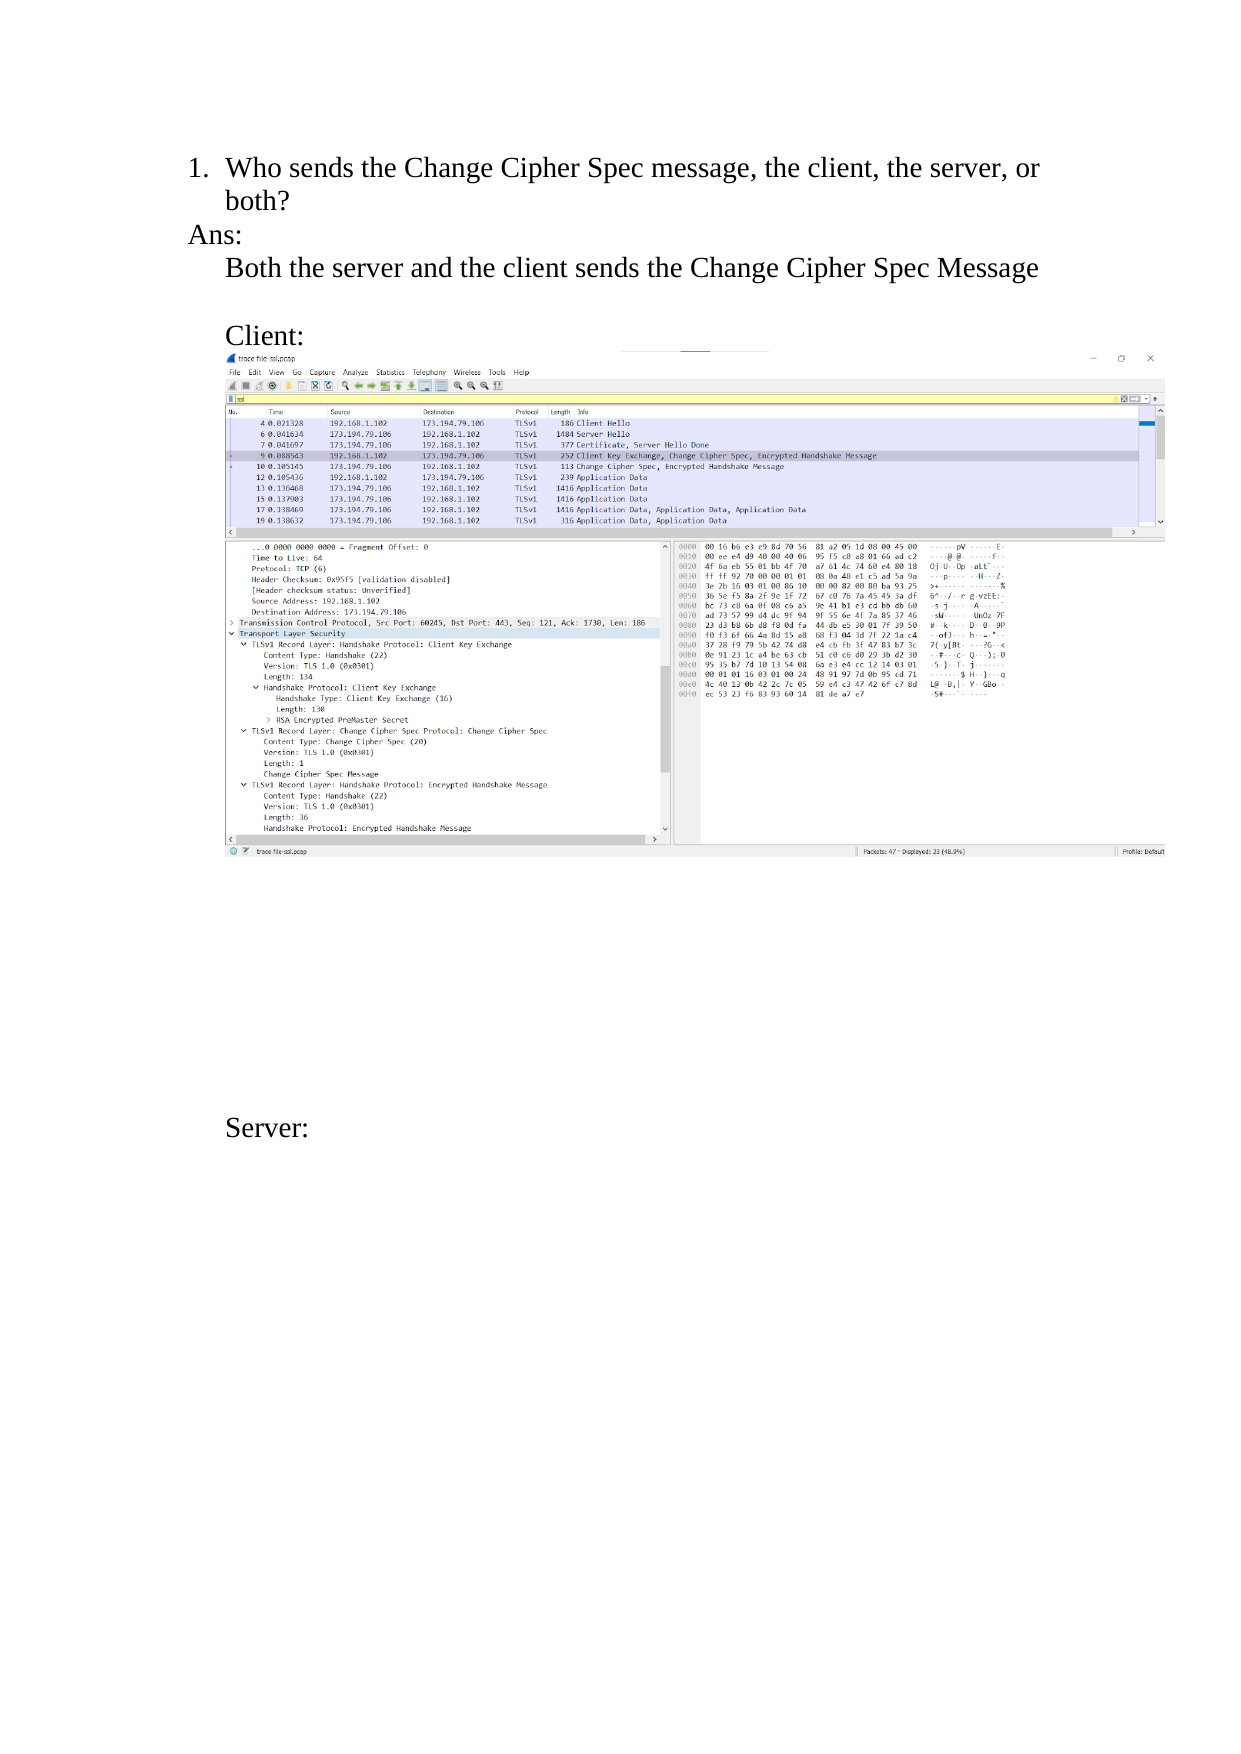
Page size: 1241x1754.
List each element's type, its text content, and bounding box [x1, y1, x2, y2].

text Both the server and the client sends the Change Cipher Spec Message [225, 251, 1090, 284]
text Client: [225, 318, 1090, 351]
picture [225, 351, 1165, 857]
text Ans: [187, 217, 1090, 251]
text Server: [225, 1111, 1090, 1144]
list Who sends the Change Cipher Spec message, the client, the server, or both? [187, 150, 1090, 217]
